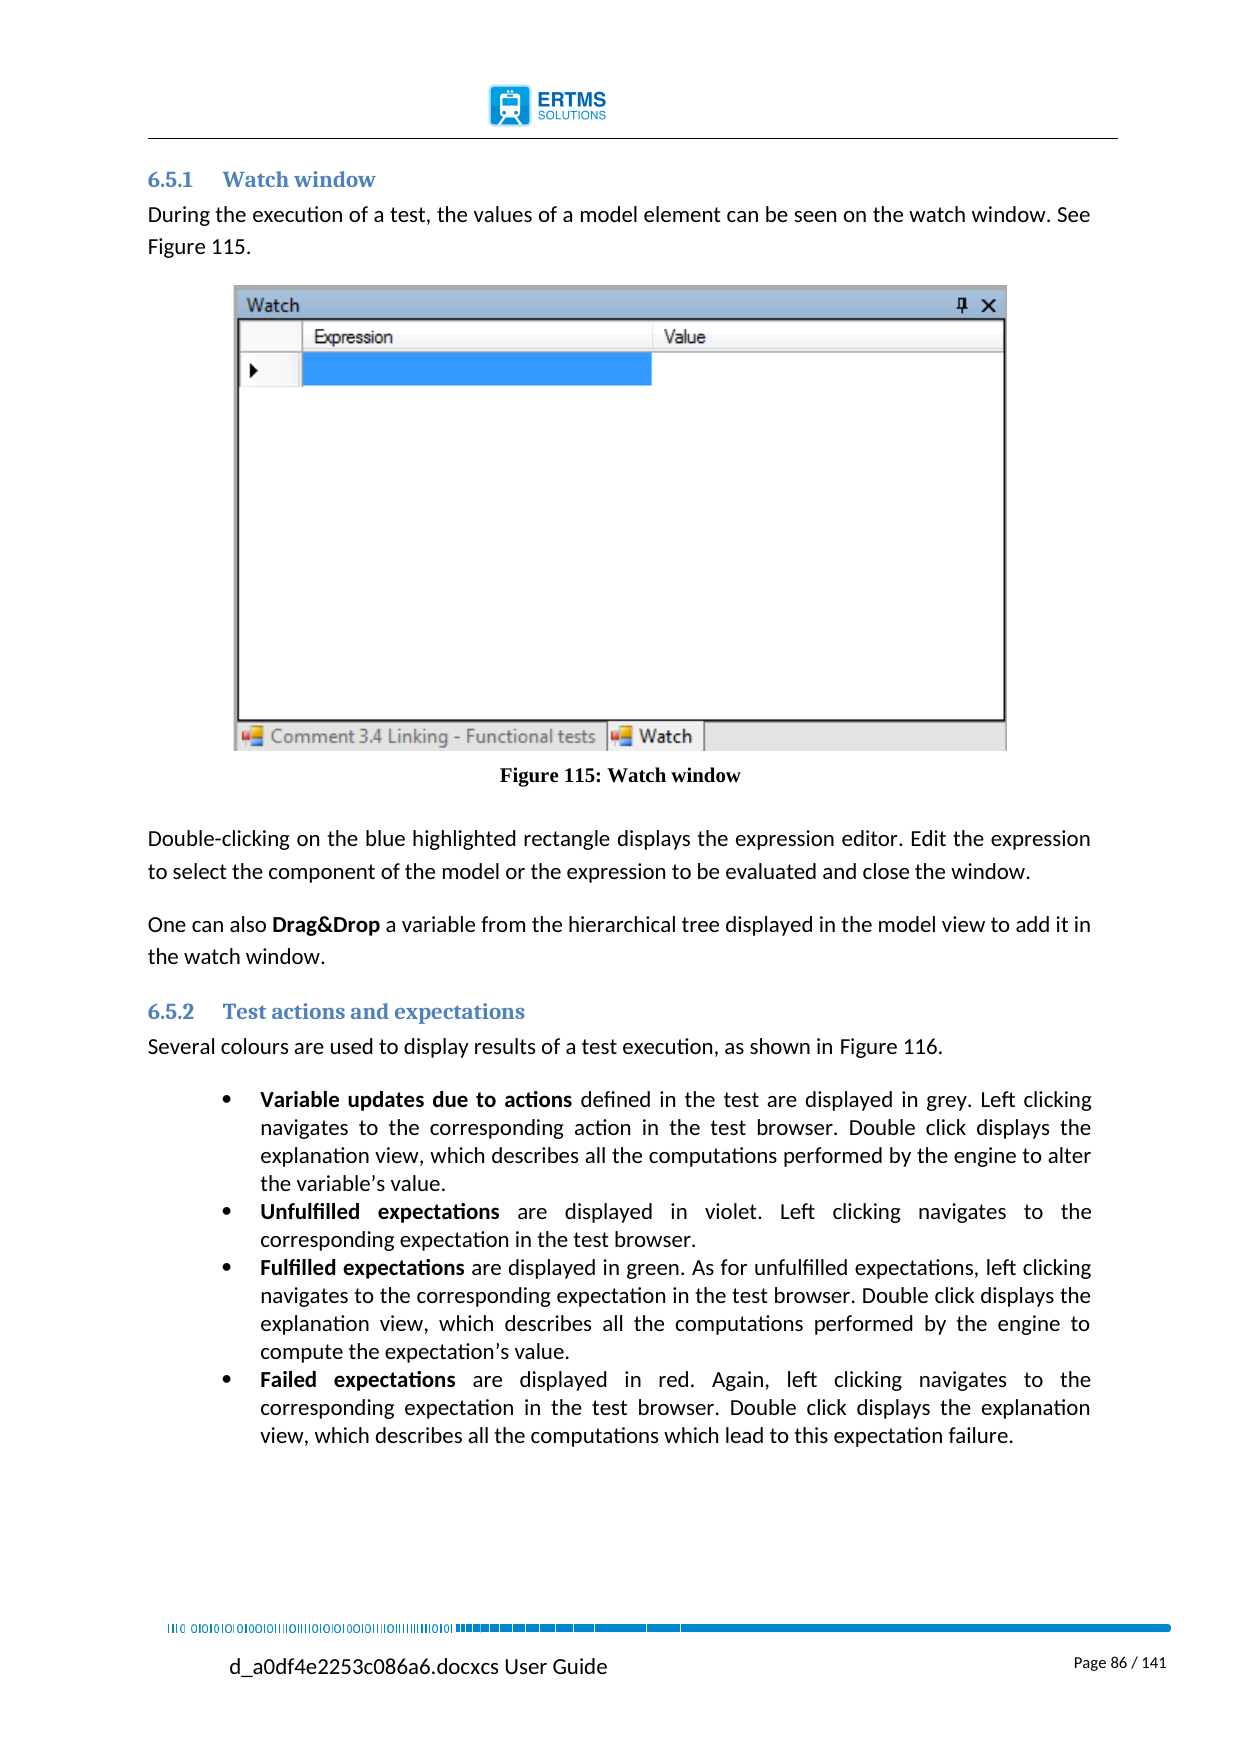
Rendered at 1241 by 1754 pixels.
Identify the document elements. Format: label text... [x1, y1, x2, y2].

list Variable updates due to actions defined in the test are displayed in grey. Left clicking navigates to the corresponding action in the test browser. Double click displays the explanation view, which describes all the computations performed by the engine to alter the variable’s value. [223, 1085, 1093, 1197]
text Double-clicking on the blue highlighted rectangle displays the expression editor. Edit the expression to select the component of the model or the expression to be evaluated and close the window. [148, 824, 1093, 885]
picture [233, 285, 1007, 751]
list Failed expectations are displayed in red. Again, left clicking navigates to the corresponding expectation in the test browser. Double click displays the explanation view, which describes all the computations which lead to this expectation failure. [223, 1365, 1093, 1449]
list Unfulfilled expectations are displayed in violet. Left clicking navigates to the corresponding expectation in the test browser. [223, 1197, 1093, 1253]
list Fulfilled expectations are displayed in green. As for unfulfilled expectations, left clicking navigates to the corresponding expectation in the test browser. Double click displays the explanation view, which describes all the computations performed by the engine to compute the expectation’s value. [223, 1253, 1093, 1365]
subtitle Watch window [148, 167, 1093, 193]
text One can also Drag&Drop a variable from the hierarchical tree displayed in the model view to add it in the watch window. [148, 910, 1093, 970]
subtitle Test actions and expectations [148, 999, 1093, 1026]
text Figure 115: Watch window [148, 763, 1093, 787]
text During the execution of a test, the values of a model element can be seen on the watch window. See Figure 115. [148, 200, 1093, 260]
picture [167, 1624, 1171, 1633]
picture [477, 73, 617, 138]
text Several colours are used to display results of a test execution, as shown in Figure 116. [148, 1032, 1093, 1060]
